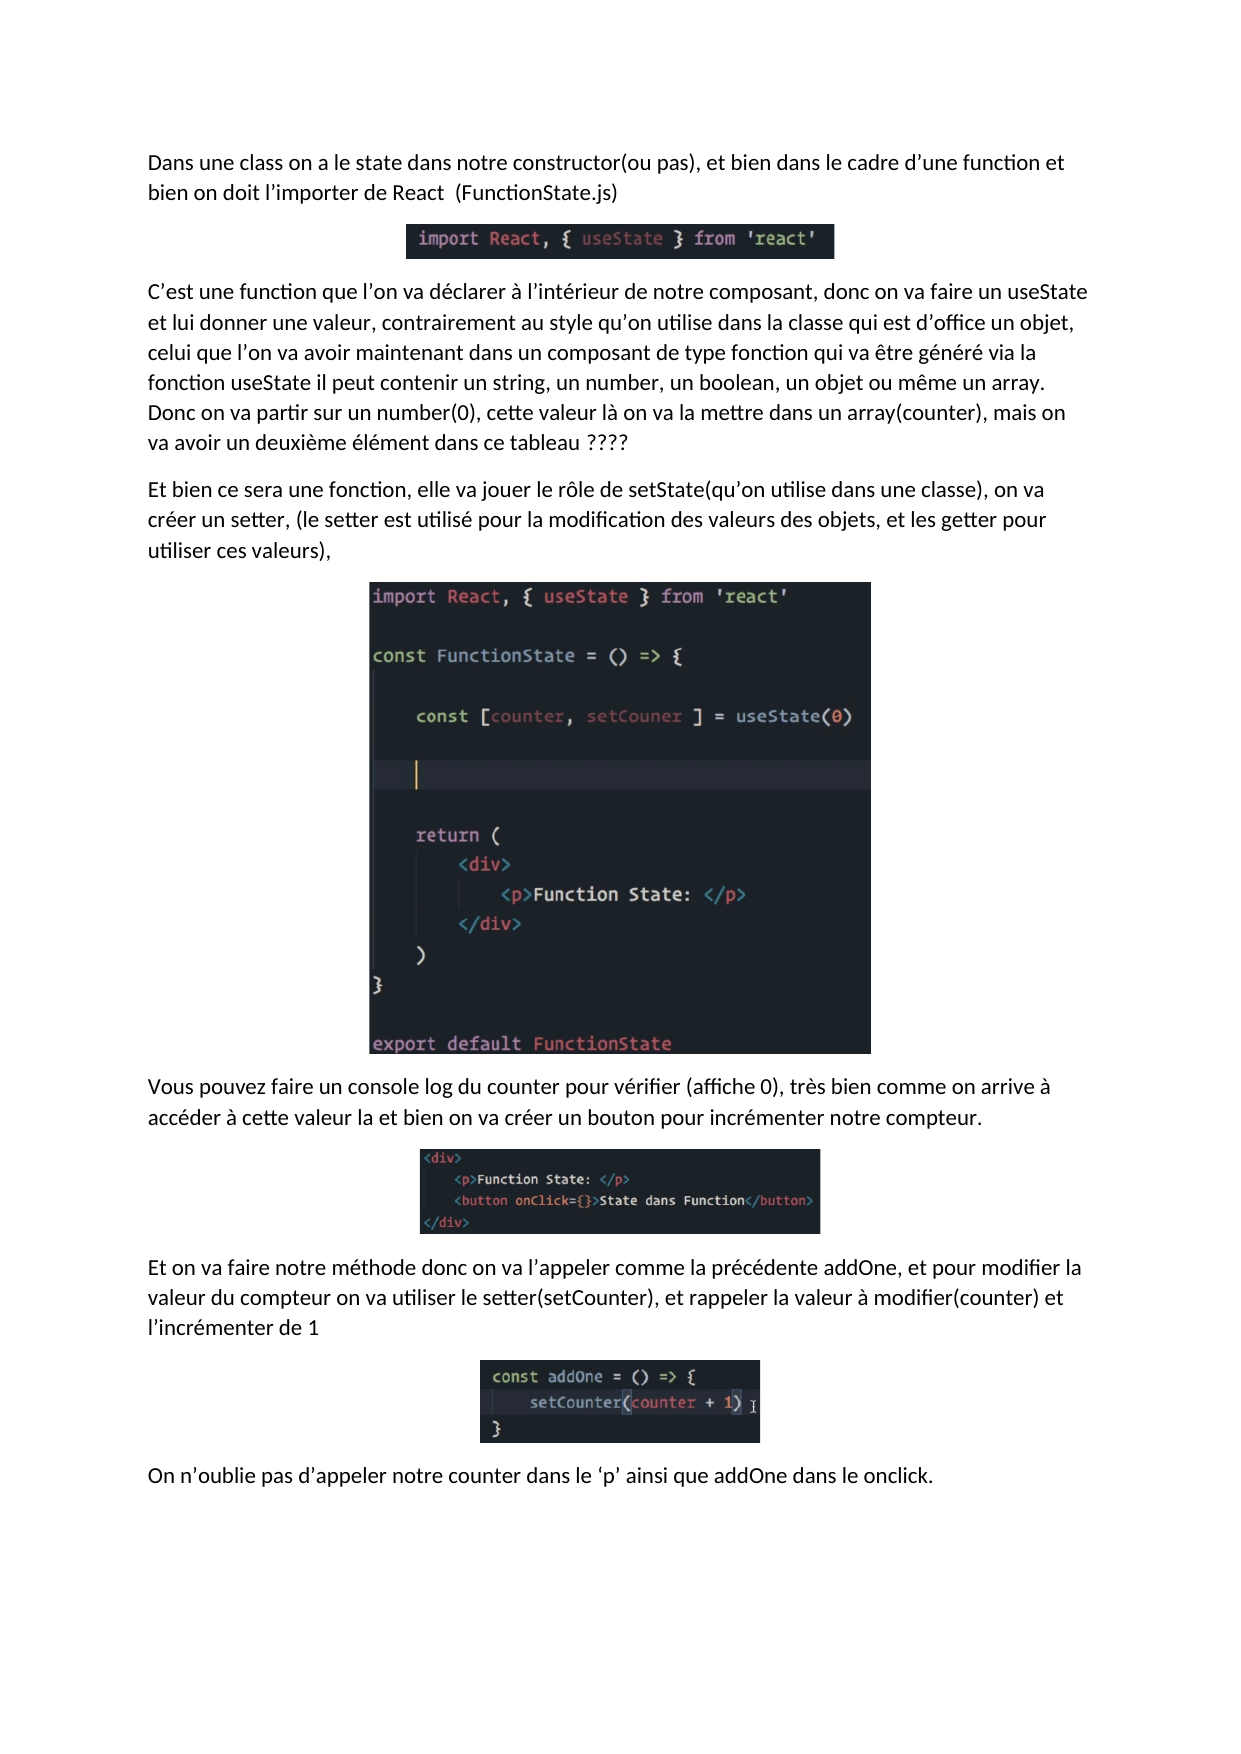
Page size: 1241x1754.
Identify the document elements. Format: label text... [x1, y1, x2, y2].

text Dans une class on a le state dans notre constructor(ou pas), et bien dans le cadre d’une function et bien on doit l’importer de React (FunctionState.js) [148, 148, 1093, 206]
text C’est une function que l’on va déclarer à l’intérieur de notre composant, donc on va faire un useState et lui donner une valeur, contrairement au style qu’on utilise dans la classe qui est d’office un objet, celui que l’on va avoir maintenant dans un composant de type fonction qui va être généré via la fonction useState il peut contenir un string, un number, un boolean, un objet ou même un array. Donc on va partir sur un number(0), cette valeur là on va la mettre dans un array(counter), mais on va avoir un deuxième élément dans ce tableau ???? [148, 277, 1093, 456]
text Et on va faire notre méthode donc on va l’appeler comme la précédente addOne, et pour modifier la valeur du compteur on va utiliser le setter(setCounter), et rappeler la valeur à modifier(counter) et l’incrémenter de 1 [148, 1253, 1093, 1341]
text Vous pouvez faire un console log du counter pour vérifier (affiche 0), très bien comme on arrive à accéder à cette valeur la et bien on va créer un bouton pour incrémenter notre compteur. [148, 1072, 1093, 1131]
picture [419, 1149, 821, 1234]
picture [480, 1360, 761, 1443]
picture [369, 582, 871, 1054]
picture [406, 224, 835, 259]
text On n’oublie pas d’appeler notre counter dans le ‘p’ ainsi que addOne dans le onclick. [148, 1462, 1093, 1489]
text Et bien ce sera une fonction, elle va jouer le rôle de setState(qu’on utilise dans une classe), on va créer un setter, (le setter est utilisé pour la modification des valeurs des objets, et les getter pour utiliser ces valeurs), [148, 475, 1093, 564]
